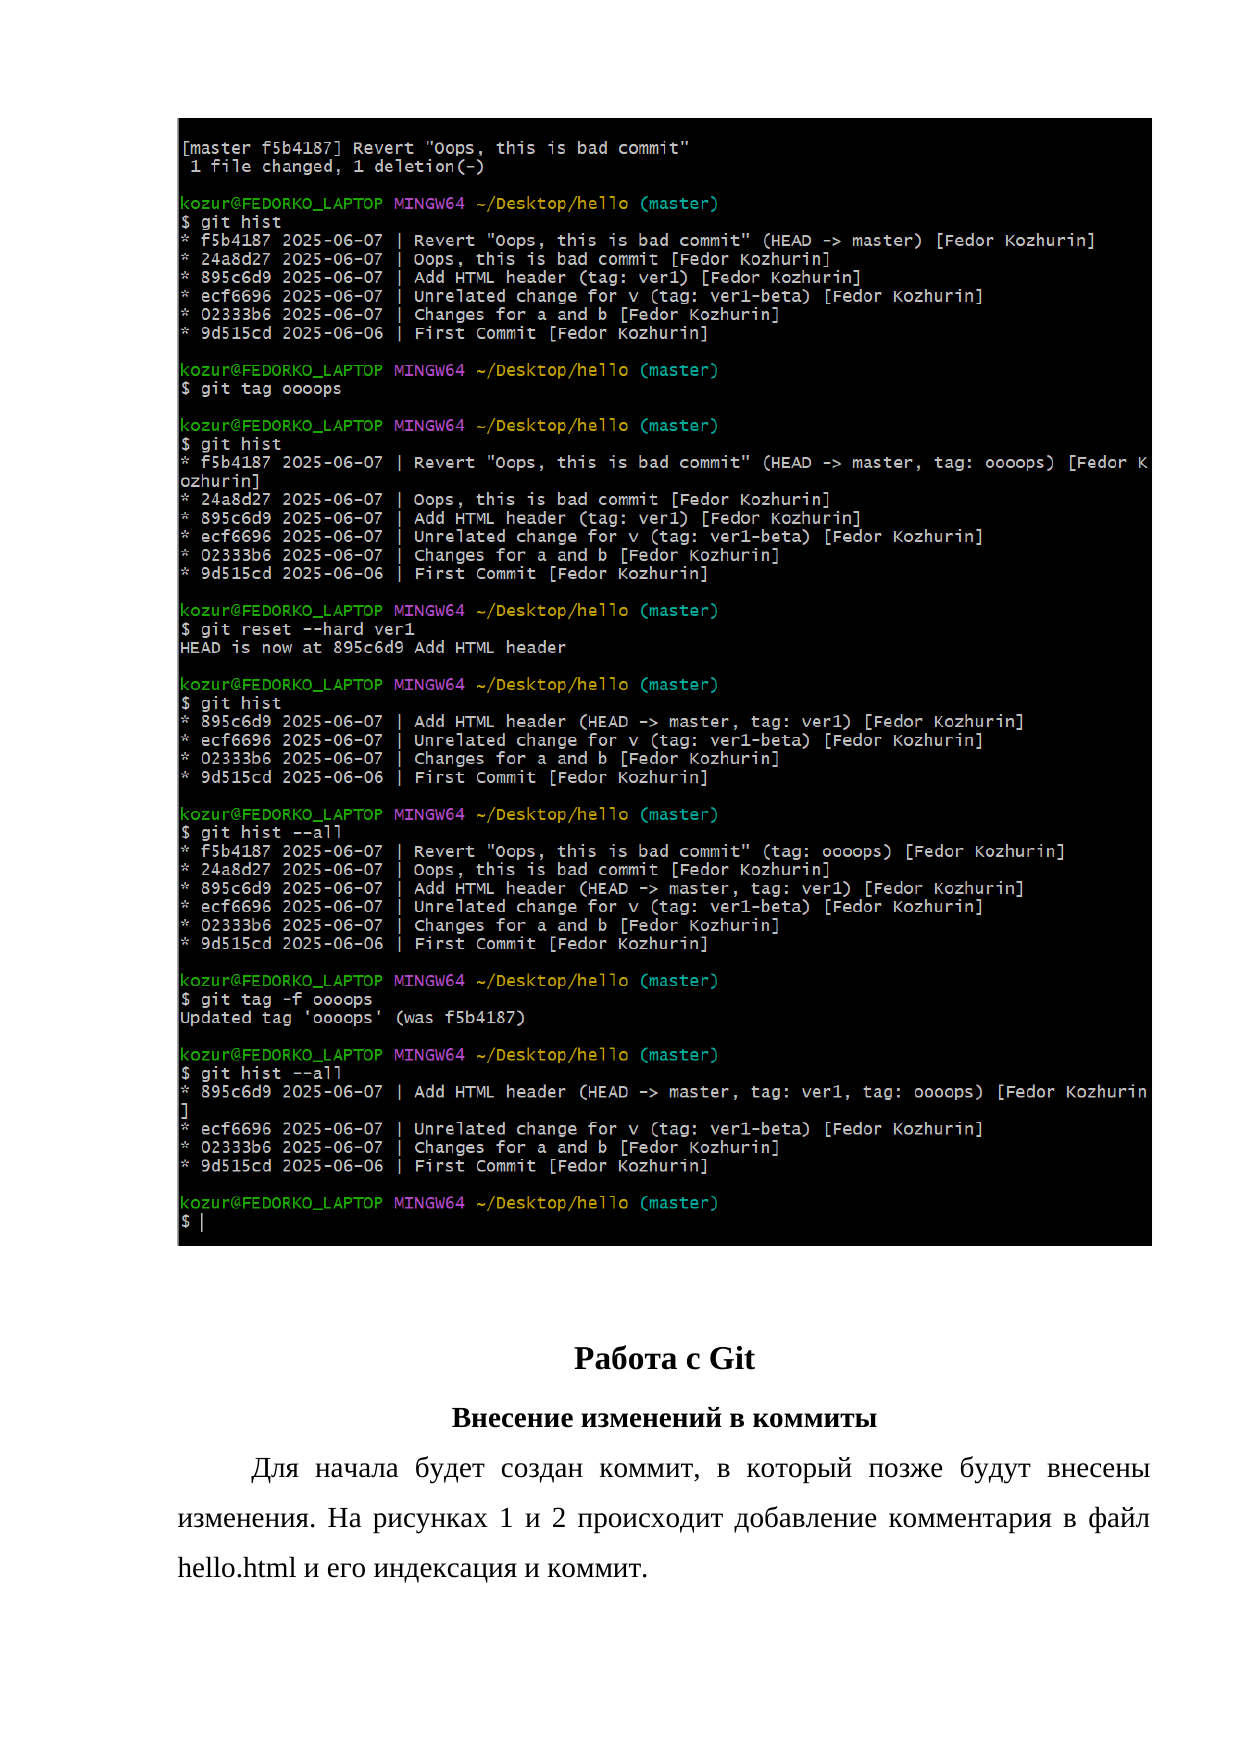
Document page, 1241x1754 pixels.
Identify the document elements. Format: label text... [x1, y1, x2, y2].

subtitle Внесение изменений в коммиты [177, 1400, 1152, 1433]
text Для начала будет создан коммит, в который позже будут внесены изменения. На рисунках 1 и 2 происходит добавление комментария в файл hello.html и его индексация и коммит. [177, 1450, 1152, 1584]
subtitle Работа с Git [177, 1338, 1152, 1376]
picture [177, 118, 1153, 1246]
